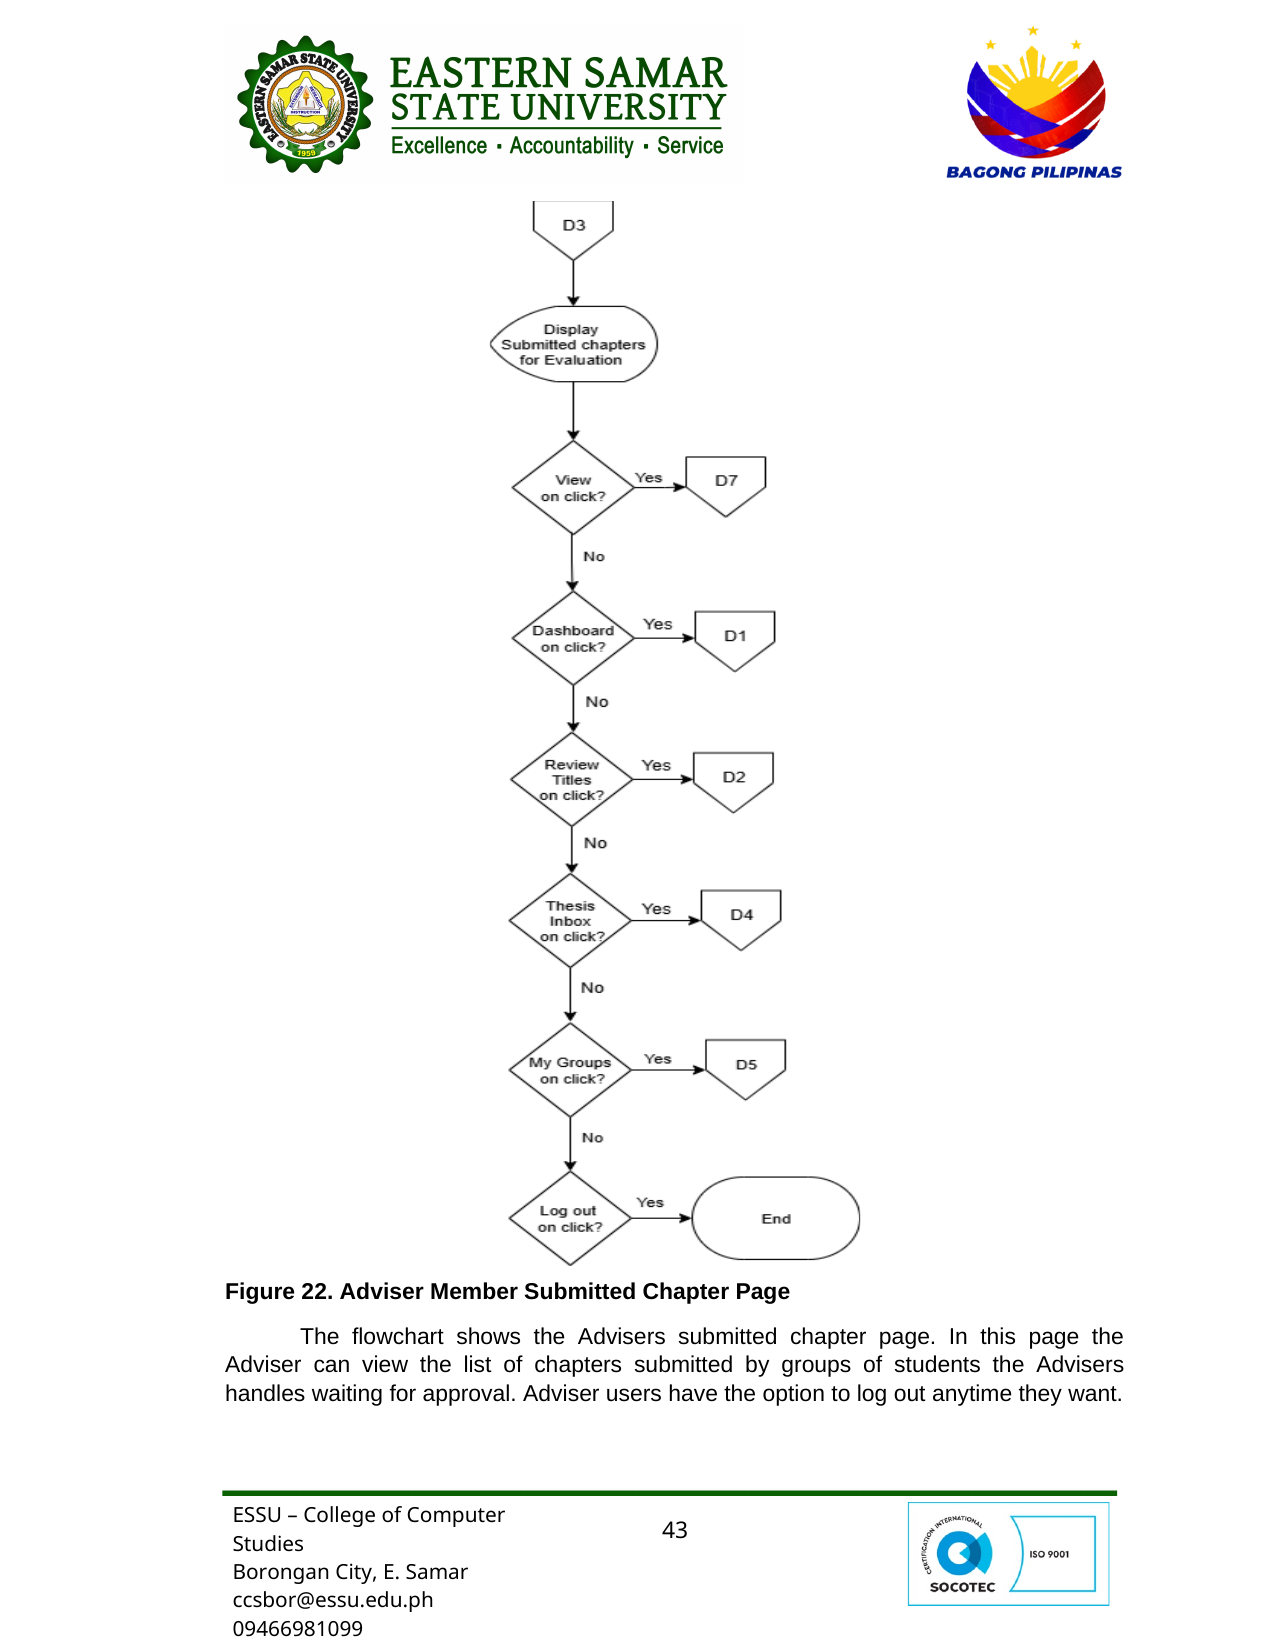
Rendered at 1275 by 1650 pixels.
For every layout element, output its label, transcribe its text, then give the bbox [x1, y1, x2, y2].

picture [225, 24, 743, 184]
picture [222, 1488, 1118, 1498]
picture [489, 201, 861, 1266]
picture [941, 22, 1125, 182]
text Figure 22. Adviser Member Submitted Chapter Page [225, 1278, 1125, 1304]
picture [907, 1502, 1110, 1604]
text The flowchart shows the Advisers submitted chapter page. In this page the Adviser can view the list of chapters submitted by groups of students the Advisers handles waiting for approval. Adviser users have the option to log out anytime they want. [225, 1323, 1125, 1406]
